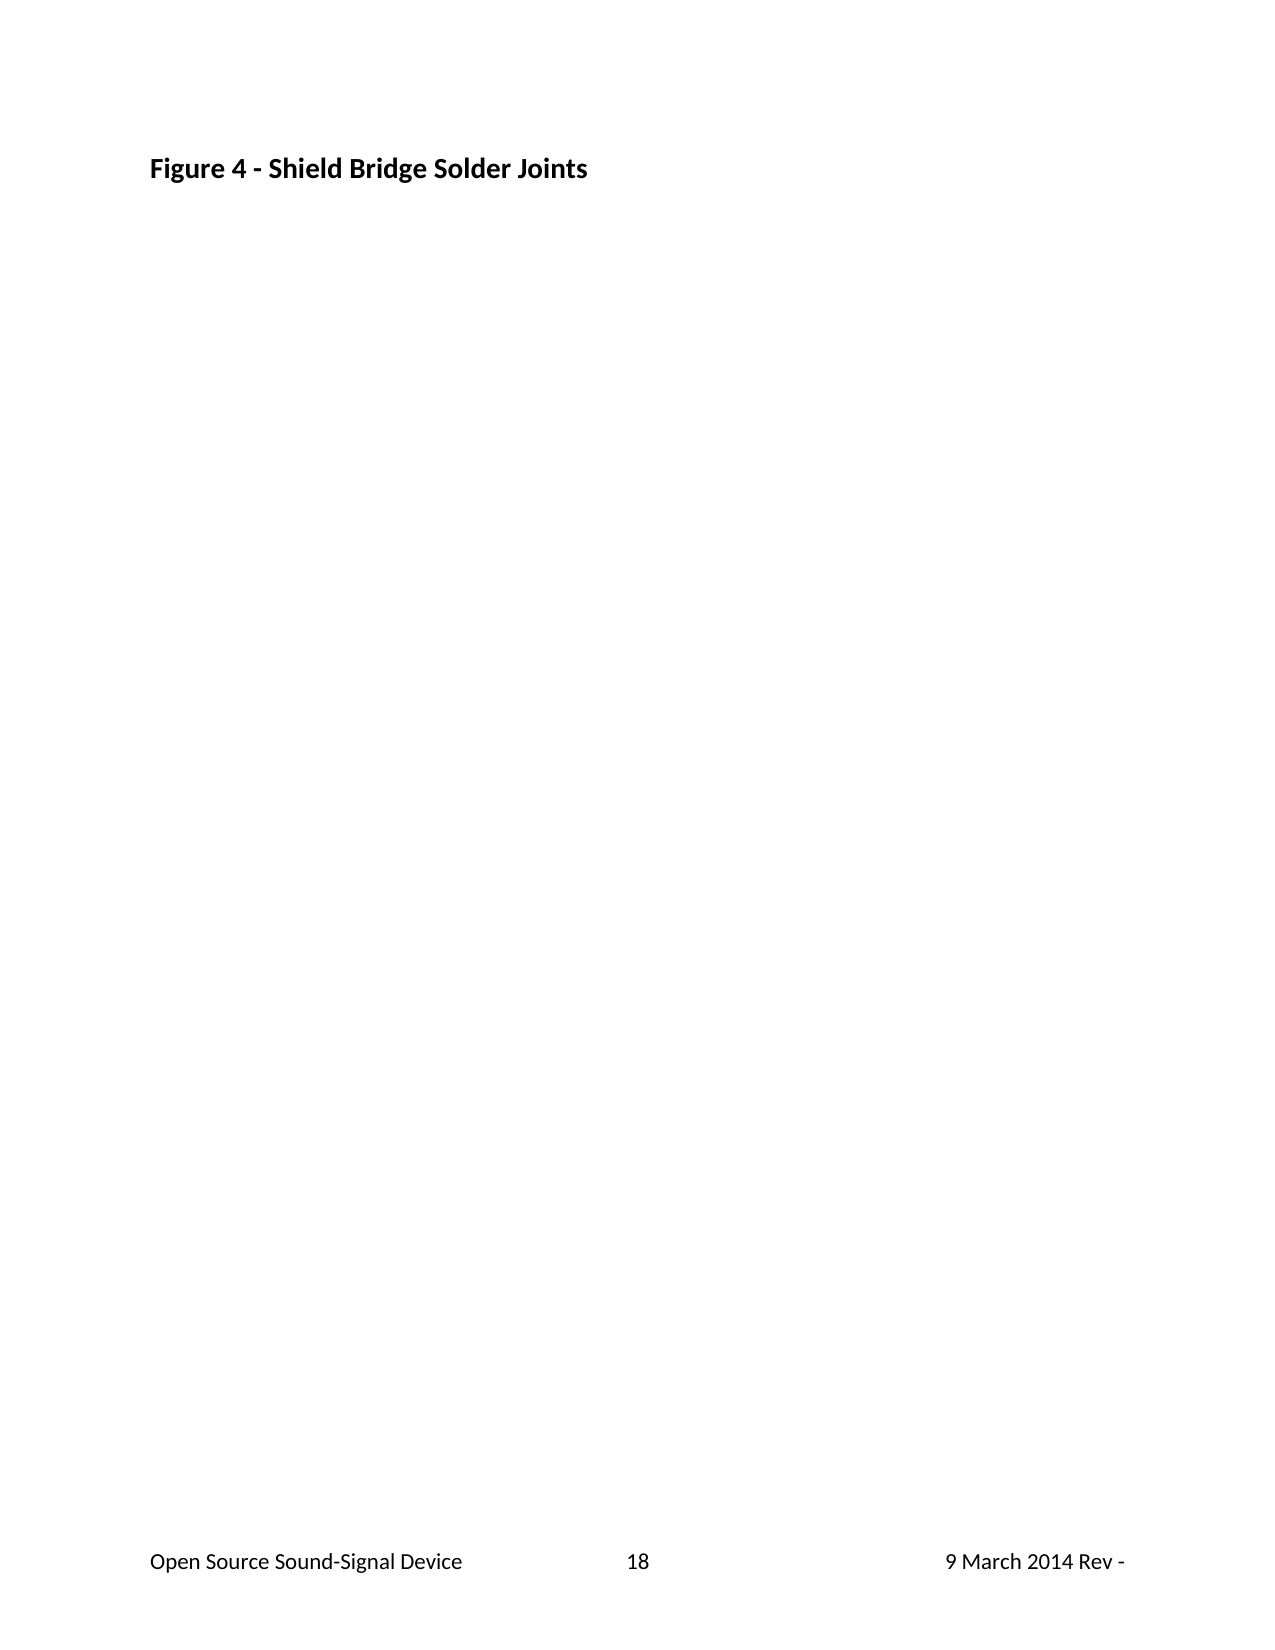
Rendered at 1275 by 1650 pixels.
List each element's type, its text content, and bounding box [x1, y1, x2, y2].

text Figure 4 - Shield Bridge Solder Joints [150, 150, 1125, 186]
